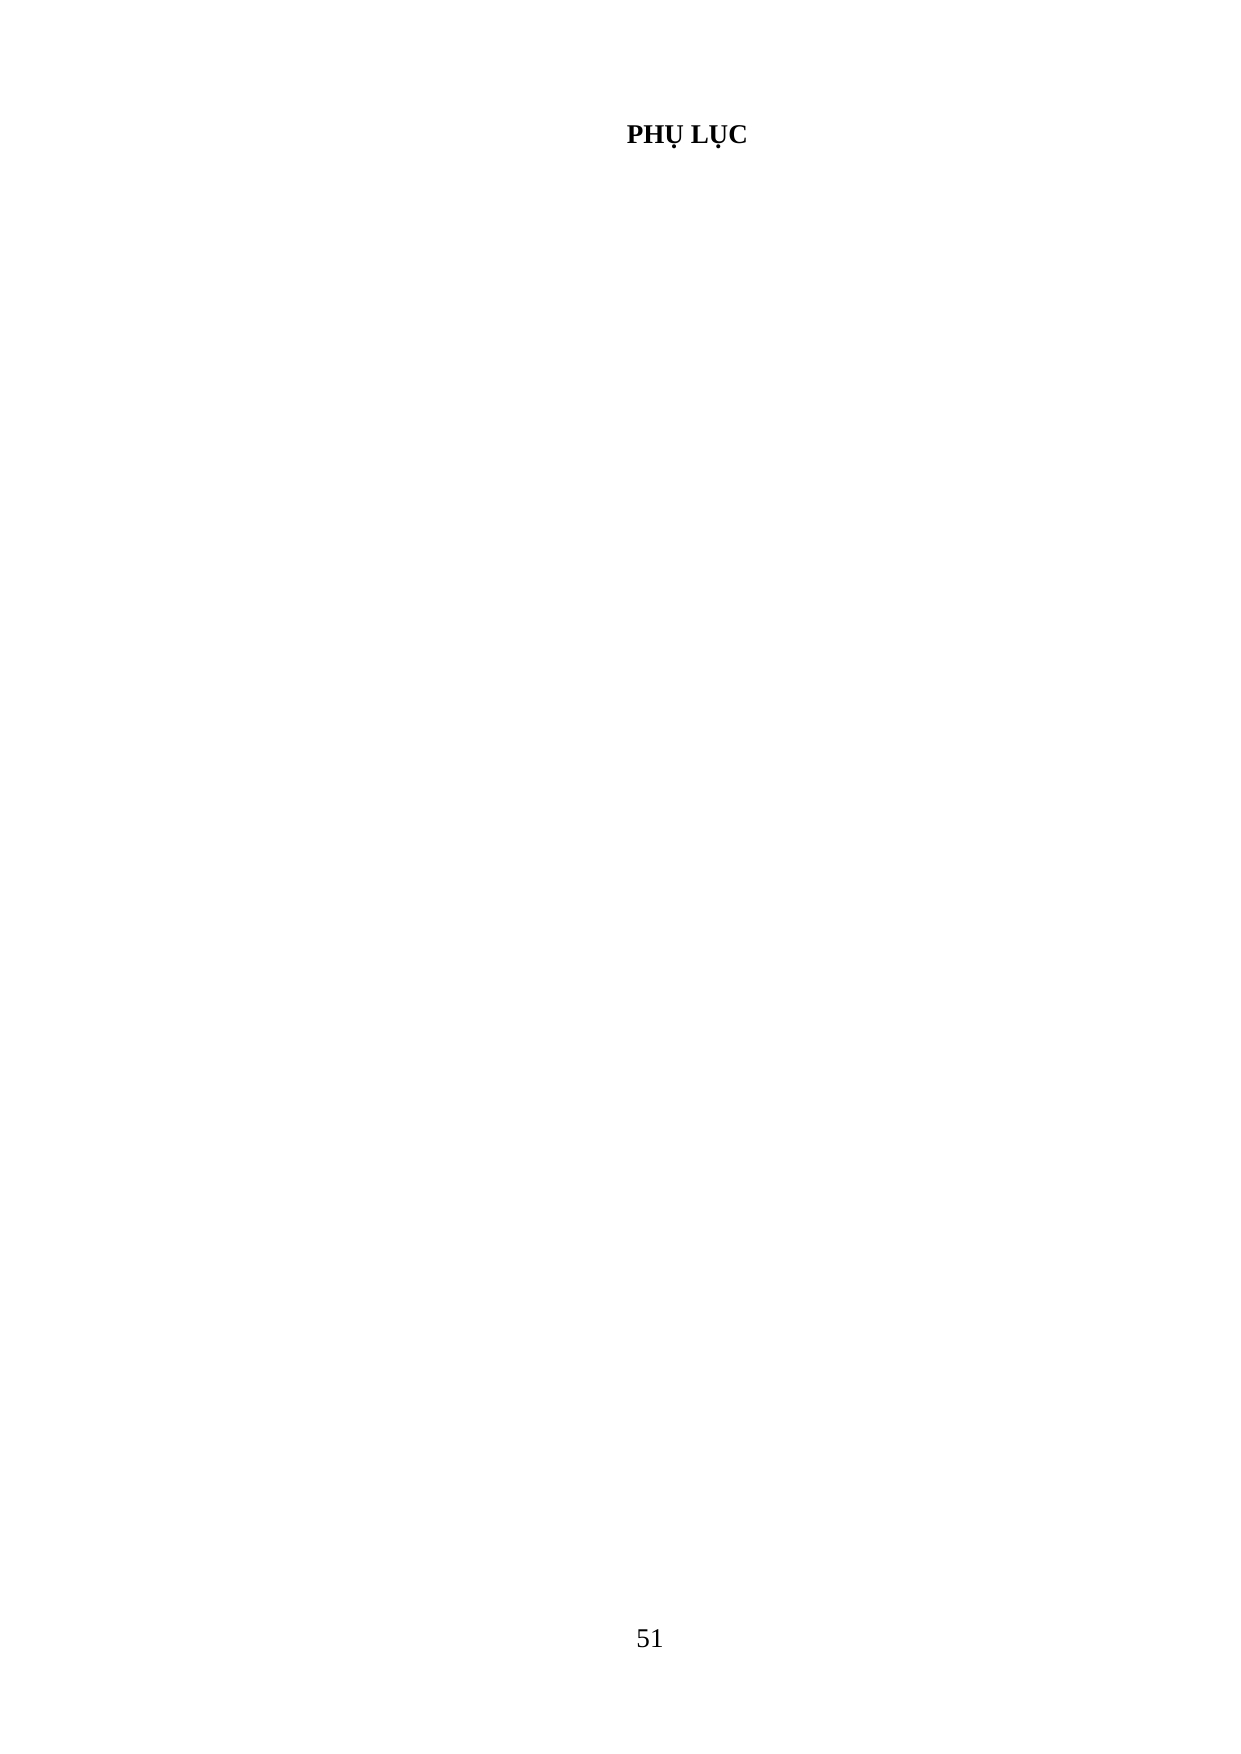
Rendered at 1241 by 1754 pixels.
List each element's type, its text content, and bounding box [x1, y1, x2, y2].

list PHỤ LỤC [223, 118, 1152, 149]
